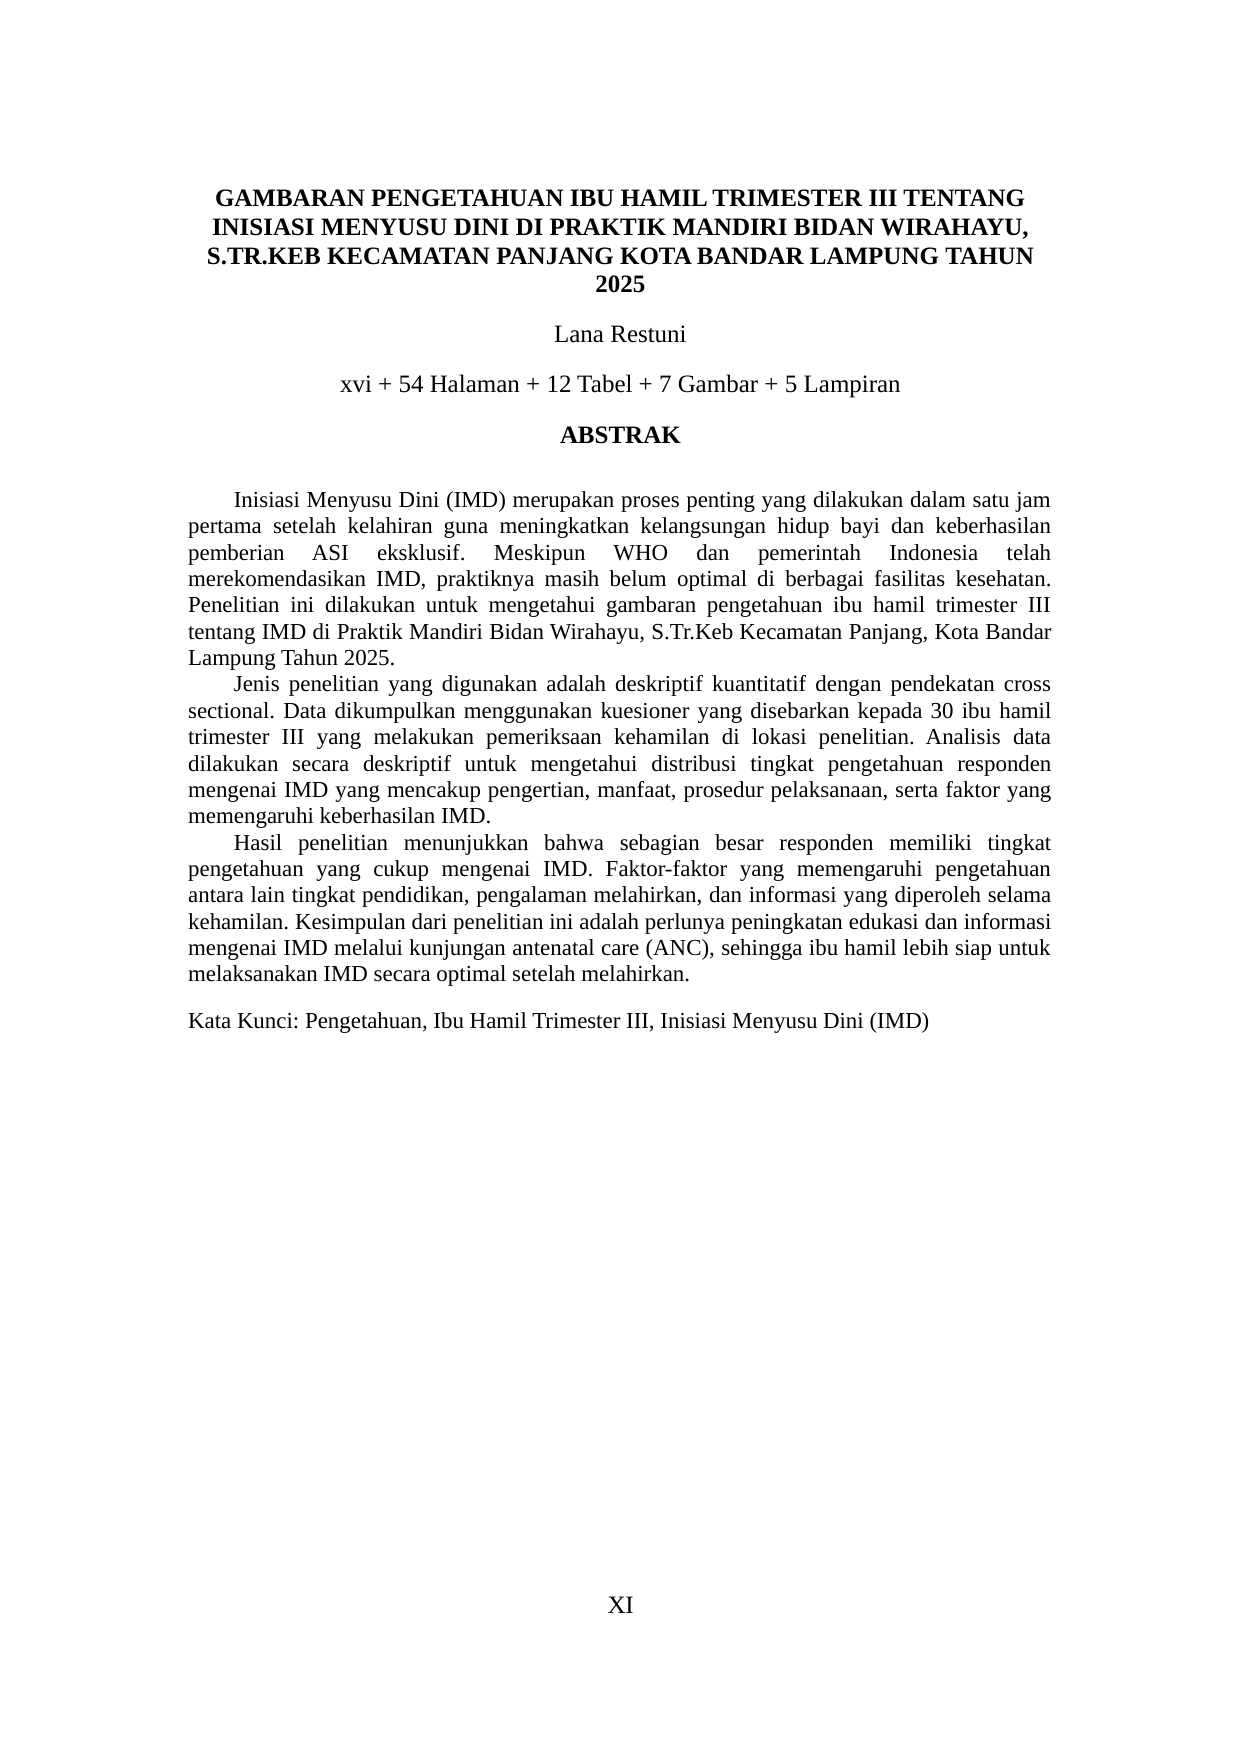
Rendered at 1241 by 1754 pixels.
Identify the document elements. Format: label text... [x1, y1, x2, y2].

text ABSTRAK [188, 418, 1052, 451]
text Inisiasi Menyusu Dini (IMD) merupakan proses penting yang dilakukan dalam satu jam pertama setelah kelahiran guna meningkatkan kelangsungan hidup bayi dan keberhasilan pemberian ASI eksklusif. Meskipun WHO dan pemerintah Indonesia telah merekomendasikan IMD, praktiknya masih belum optimal di berbagai fasilitas kesehatan. Penelitian ini dilakukan untuk mengetahui gambaran pengetahuan ibu hamil trimester III tentang IMD di Praktik Mandiri Bidan Wirahayu, S.Tr.Keb Kecamatan Panjang, Kota Bandar Lampung Tahun 2025. [188, 486, 1052, 671]
text Lana Restuni [188, 319, 1052, 348]
text xvi + 54 Halaman + 12 Tabel + 7 Gambar + 5 Lampiran [188, 369, 1052, 397]
text GAMBARAN PENGETAHUAN IBU HAMIL TRIMESTER III TENTANG INISIASI MENYUSU DINI DI PRAKTIK MANDIRI BIDAN WIRAHAYU, S.TR.KEB KECAMATAN PANJANG KOTA BANDAR LAMPUNG TAHUN 2025 [188, 183, 1052, 298]
text Jenis penelitian yang digunakan adalah deskriptif kuantitatif dengan pendekatan cross sectional. Data dikumpulkan menggunakan kuesioner yang disebarkan kepada 30 ibu hamil trimester III yang melakukan pemeriksaan kehamilan di lokasi penelitian. Analisis data dilakukan secara deskriptif untuk mengetahui distribusi tingkat pengetahuan responden mengenai IMD yang mencakup pengertian, manfaat, prosedur pelaksanaan, serta faktor yang memengaruhi keberhasilan IMD. [188, 671, 1052, 829]
text Kata Kunci: Pengetahuan, Ibu Hamil Trimester III, Inisiasi Menyusu Dini (IMD) [188, 1008, 1052, 1034]
text Hasil penelitian menunjukkan bahwa sebagian besar responden memiliki tingkat pengetahuan yang cukup mengenai IMD. Faktor-faktor yang memengaruhi pengetahuan antara lain tingkat pendidikan, pengalaman melahirkan, dan informasi yang diperoleh selama kehamilan. Kesimpulan dari penelitian ini adalah perlunya peningkatan edukasi dan informasi mengenai IMD melalui kunjungan antenatal care (ANC), sehingga ibu hamil lebih siap untuk melaksanakan IMD secara optimal setelah melahirkan. [188, 829, 1052, 987]
